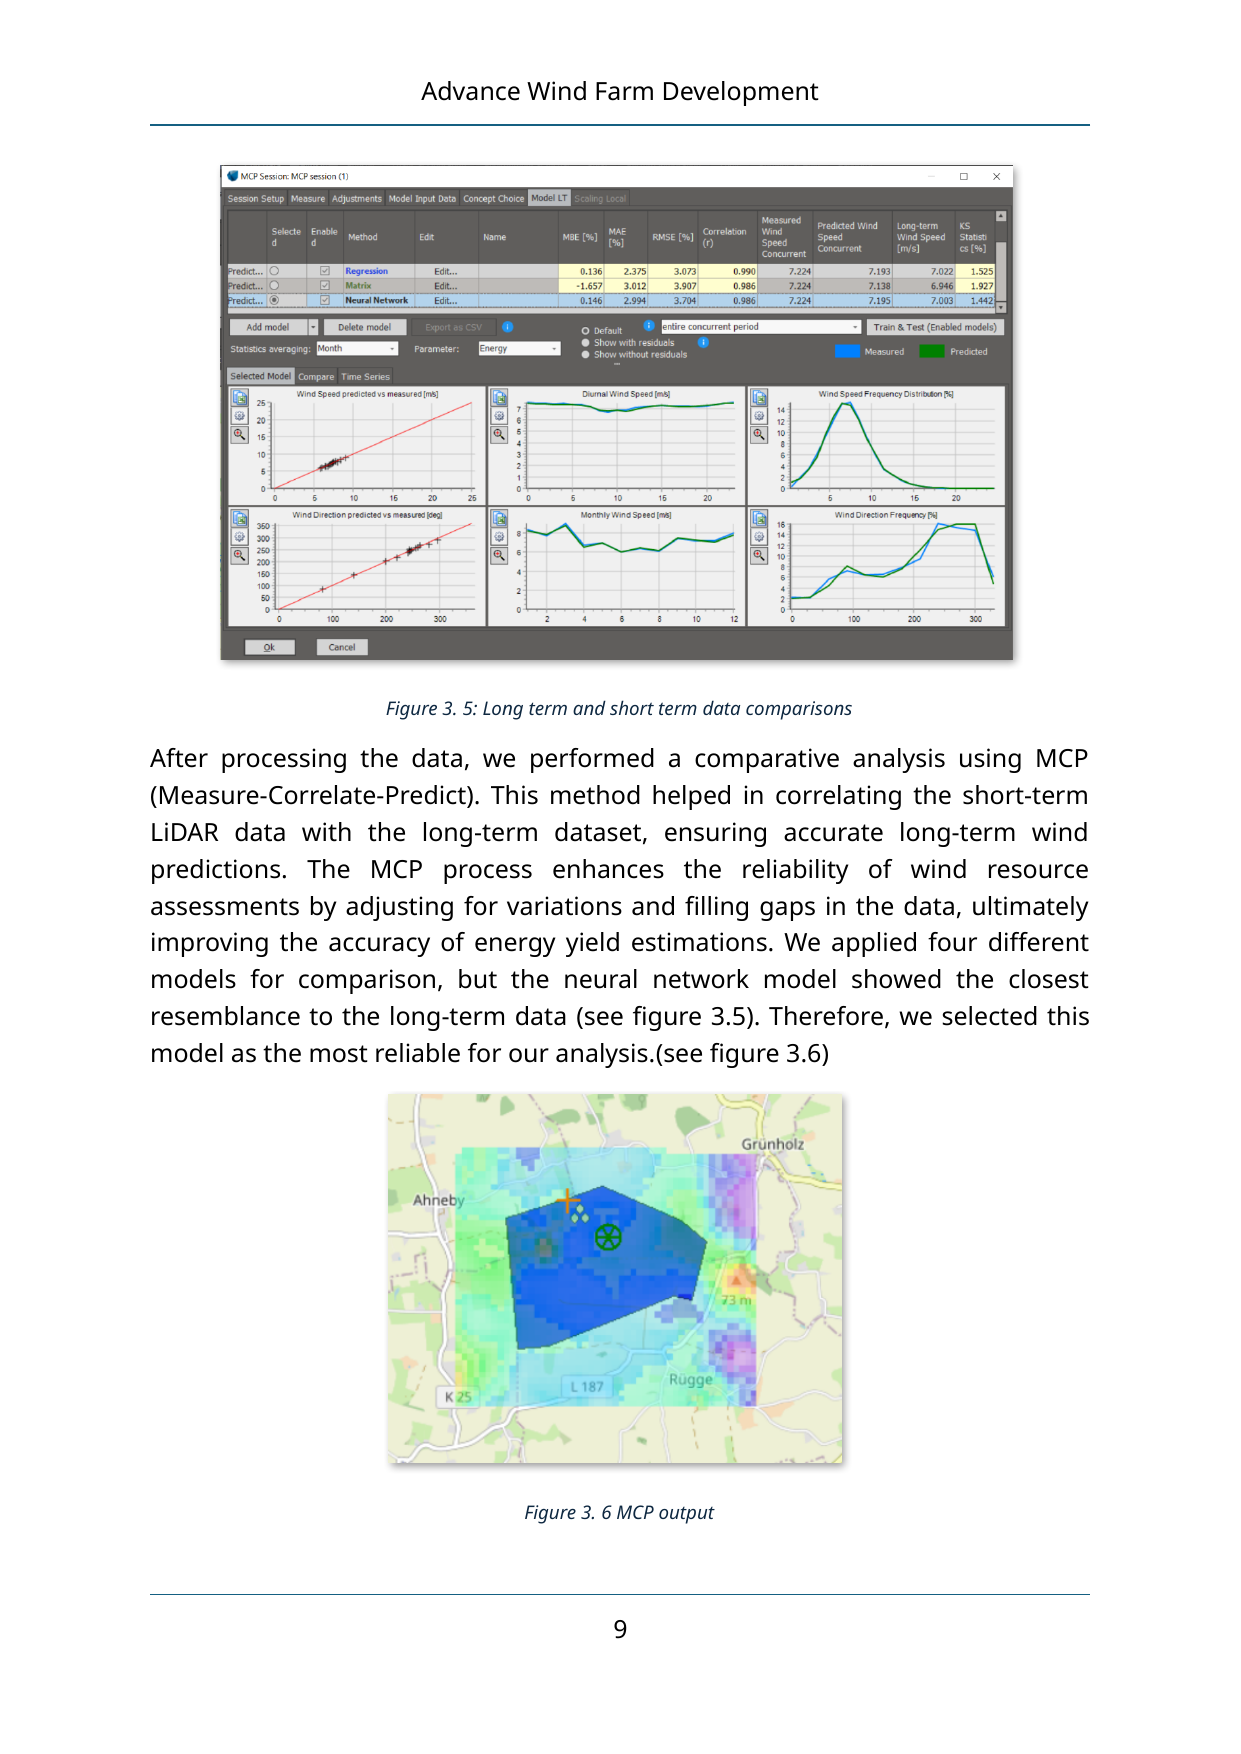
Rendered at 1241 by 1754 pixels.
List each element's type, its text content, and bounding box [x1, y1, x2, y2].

text After processing the data, we performed a comparative analysis using MCP (Measure-Correlate-Predict). This method helped in correlating the short-term LiDAR data with the long-term dataset, ensuring accurate long-term wind predictions. The MCP process enhances the reliability of wind resource assessments by adjusting for variations and filling gaps in the data, ultimately improving the accuracy of energy yield estimations. We applied four different models for comparison, but the neural network model showed the closest resemblance to the long-term data (see figure 3.5). Therefore, we selected this model as the most reliable for our analysis.(see figure 3.6) [150, 741, 1090, 1069]
picture [388, 1094, 842, 1463]
picture [220, 165, 1013, 660]
